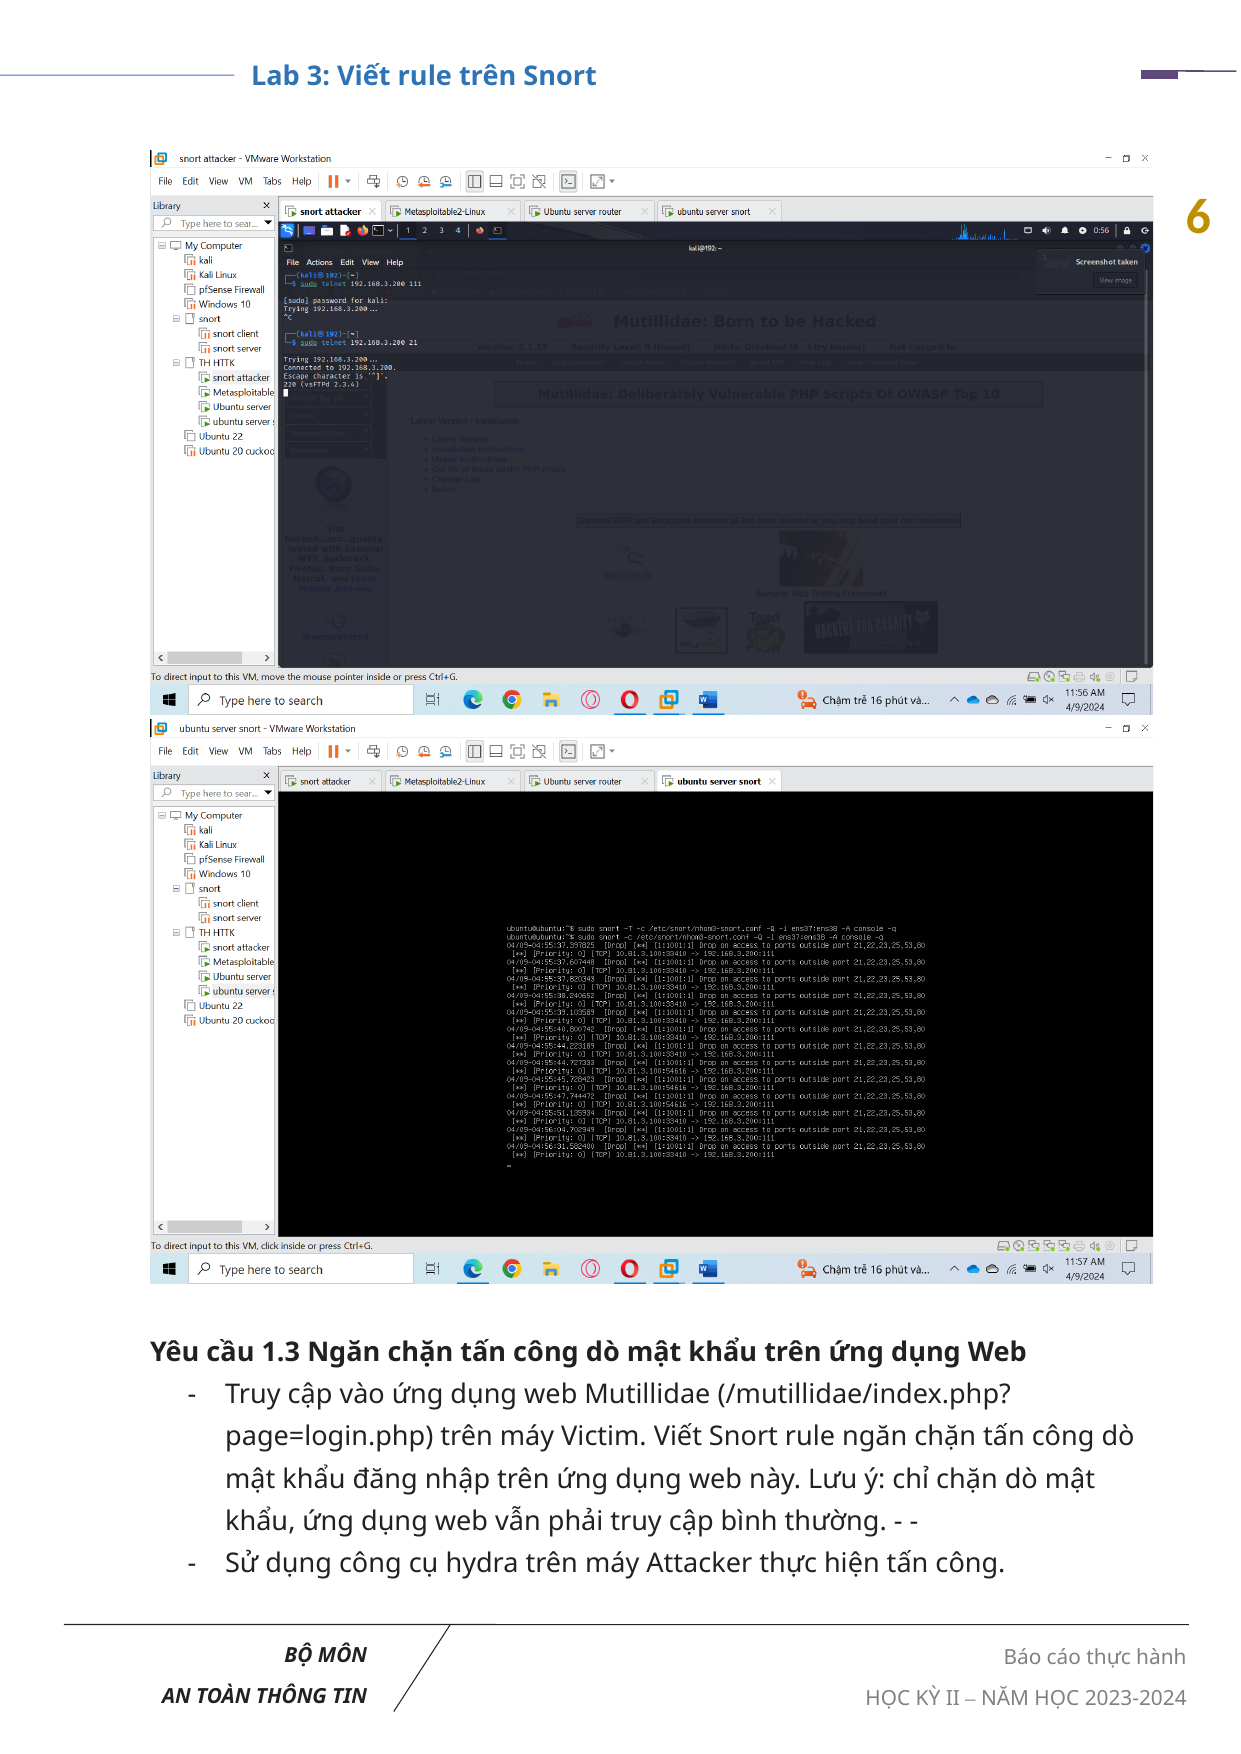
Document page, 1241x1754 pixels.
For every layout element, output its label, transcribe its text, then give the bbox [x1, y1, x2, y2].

text Yêu cầu 1.3 Ngăn chặn tấn công dò mật khẩu trên ứng dụng Web [150, 1332, 1153, 1369]
list Truy cập vào ứng dụng web Mutillidae (/mutillidae/index.php?page=login.php) trên máy Victim. Viết Snort rule ngăn chặn tấn công dò mật khẩu đăng nhập trên ứng dụng web này. Lưu ý: chỉ chặn dò mật khẩu, ứng dụng web vẫn phải truy cập bình thường. - - [187, 1374, 1153, 1538]
list Sử dụng công cụ hydra trên máy Attacker thực hiện tấn công. [187, 1544, 1153, 1581]
picture [150, 150, 1154, 715]
picture [150, 719, 1154, 1284]
